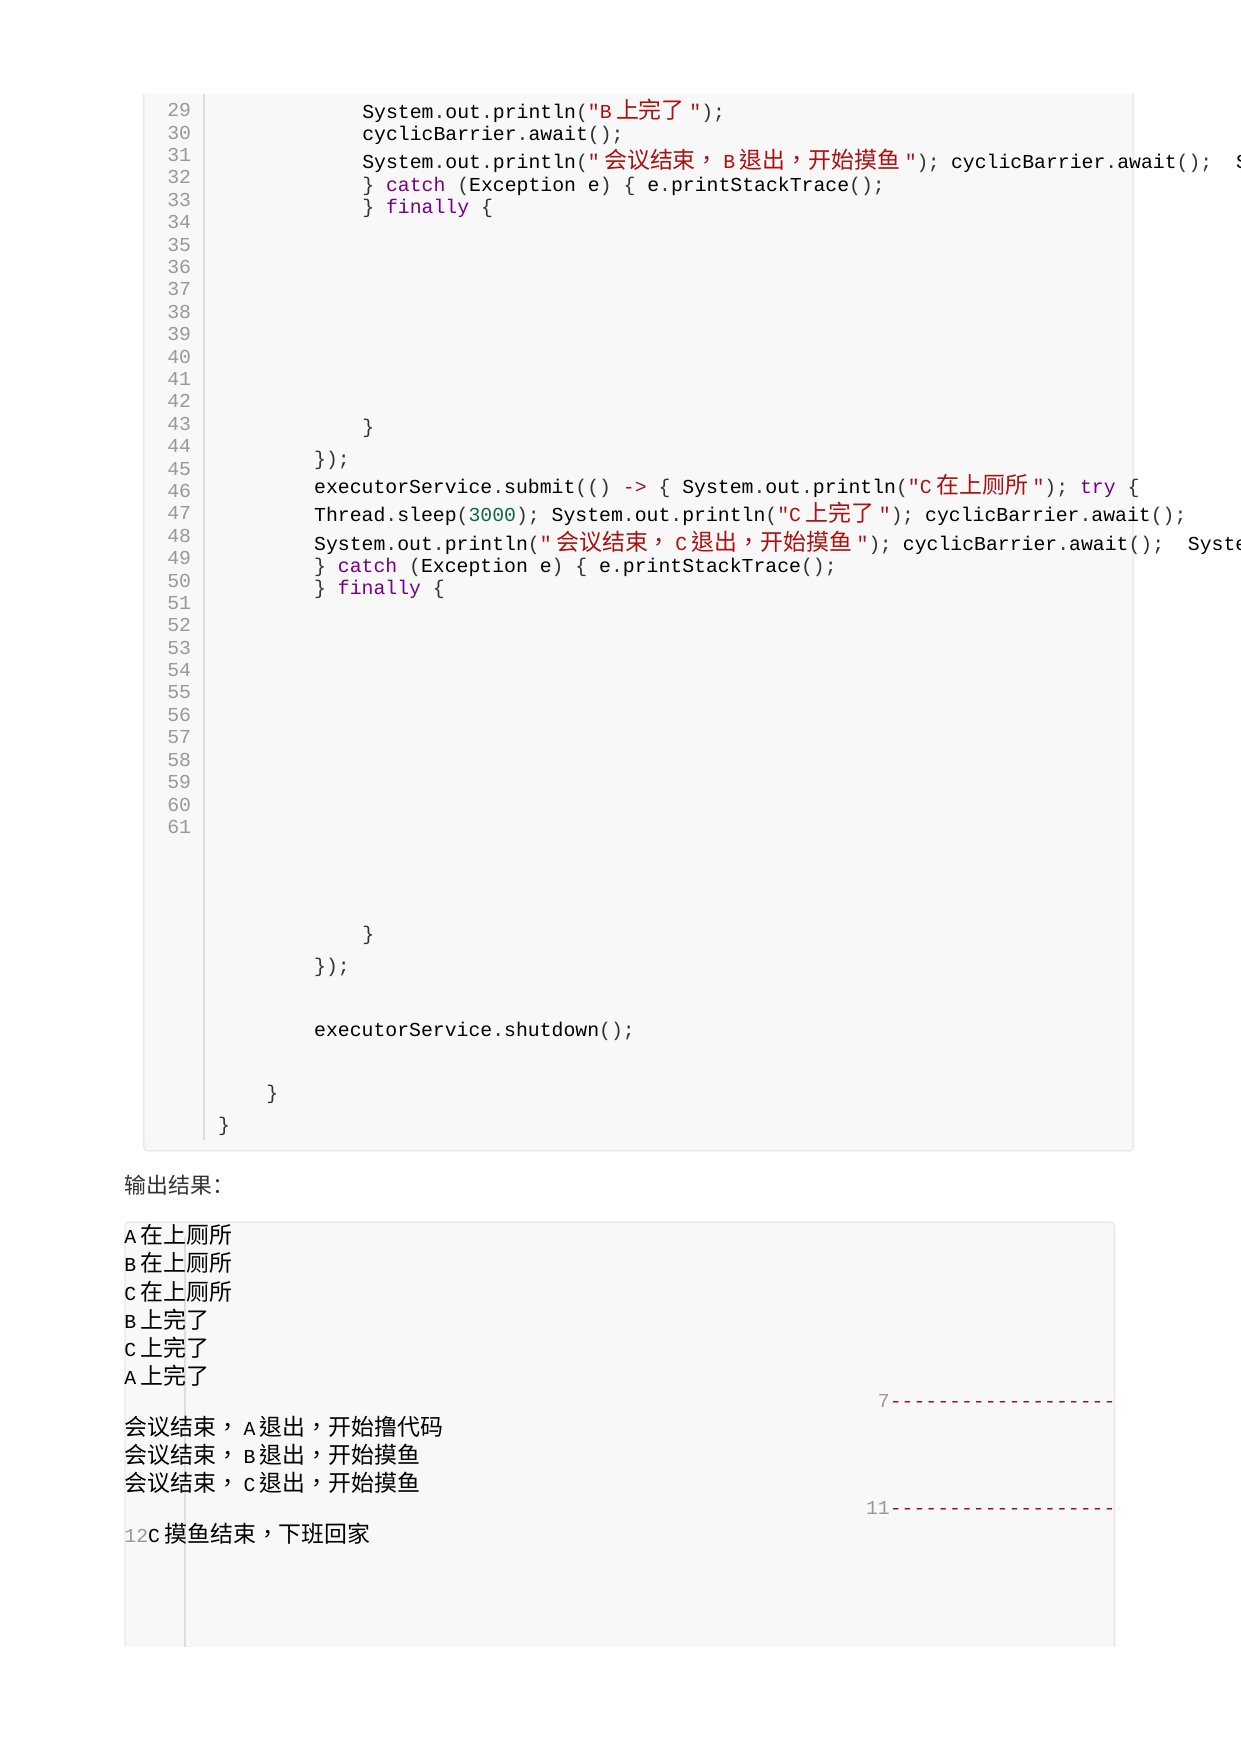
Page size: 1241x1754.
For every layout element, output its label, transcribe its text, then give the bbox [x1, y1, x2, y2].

text 输出结果： [124, 1168, 1128, 1199]
